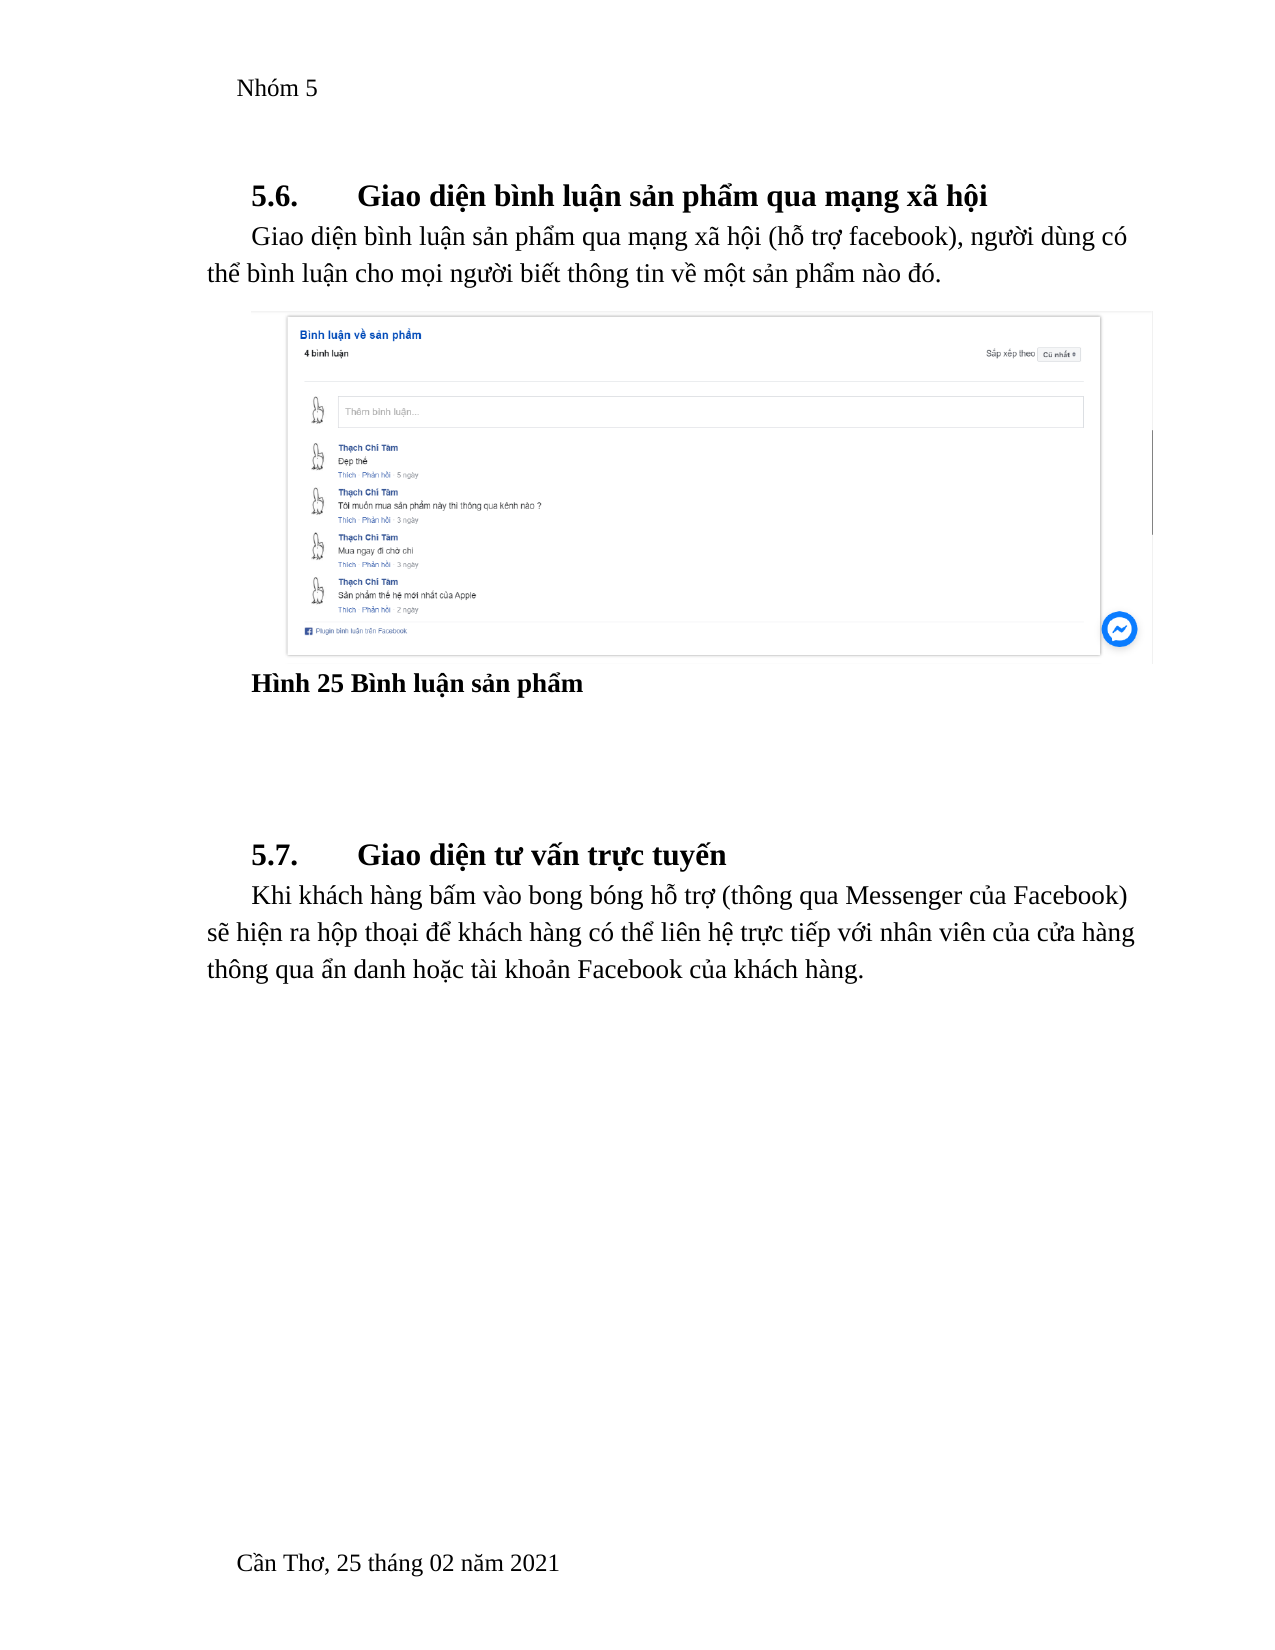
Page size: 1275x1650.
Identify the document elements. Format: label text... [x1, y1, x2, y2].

text Khi khách hàng bấm vào bong bóng hỗ trợ (thông qua Messenger của Facebook) sẽ hiện ra hộp thoại để khách hàng có thể liên hệ trực tiếp với nhân viên của cửa hàng thông qua ẩn danh hoặc tài khoản Facebook của khách hàng. [207, 879, 1157, 984]
subtitle Giao diện tư vấn trực tuyến [251, 836, 1157, 872]
picture [251, 311, 1153, 664]
subtitle Giao diện bình luận sản phẩm qua mạng xã hội [251, 177, 1157, 213]
text Giao diện bình luận sản phẩm qua mạng xã hội (hỗ trợ facebook), người dùng có thể bình luận cho mọi người biết thông tin về một sản phẩm nào đó. [207, 220, 1157, 289]
